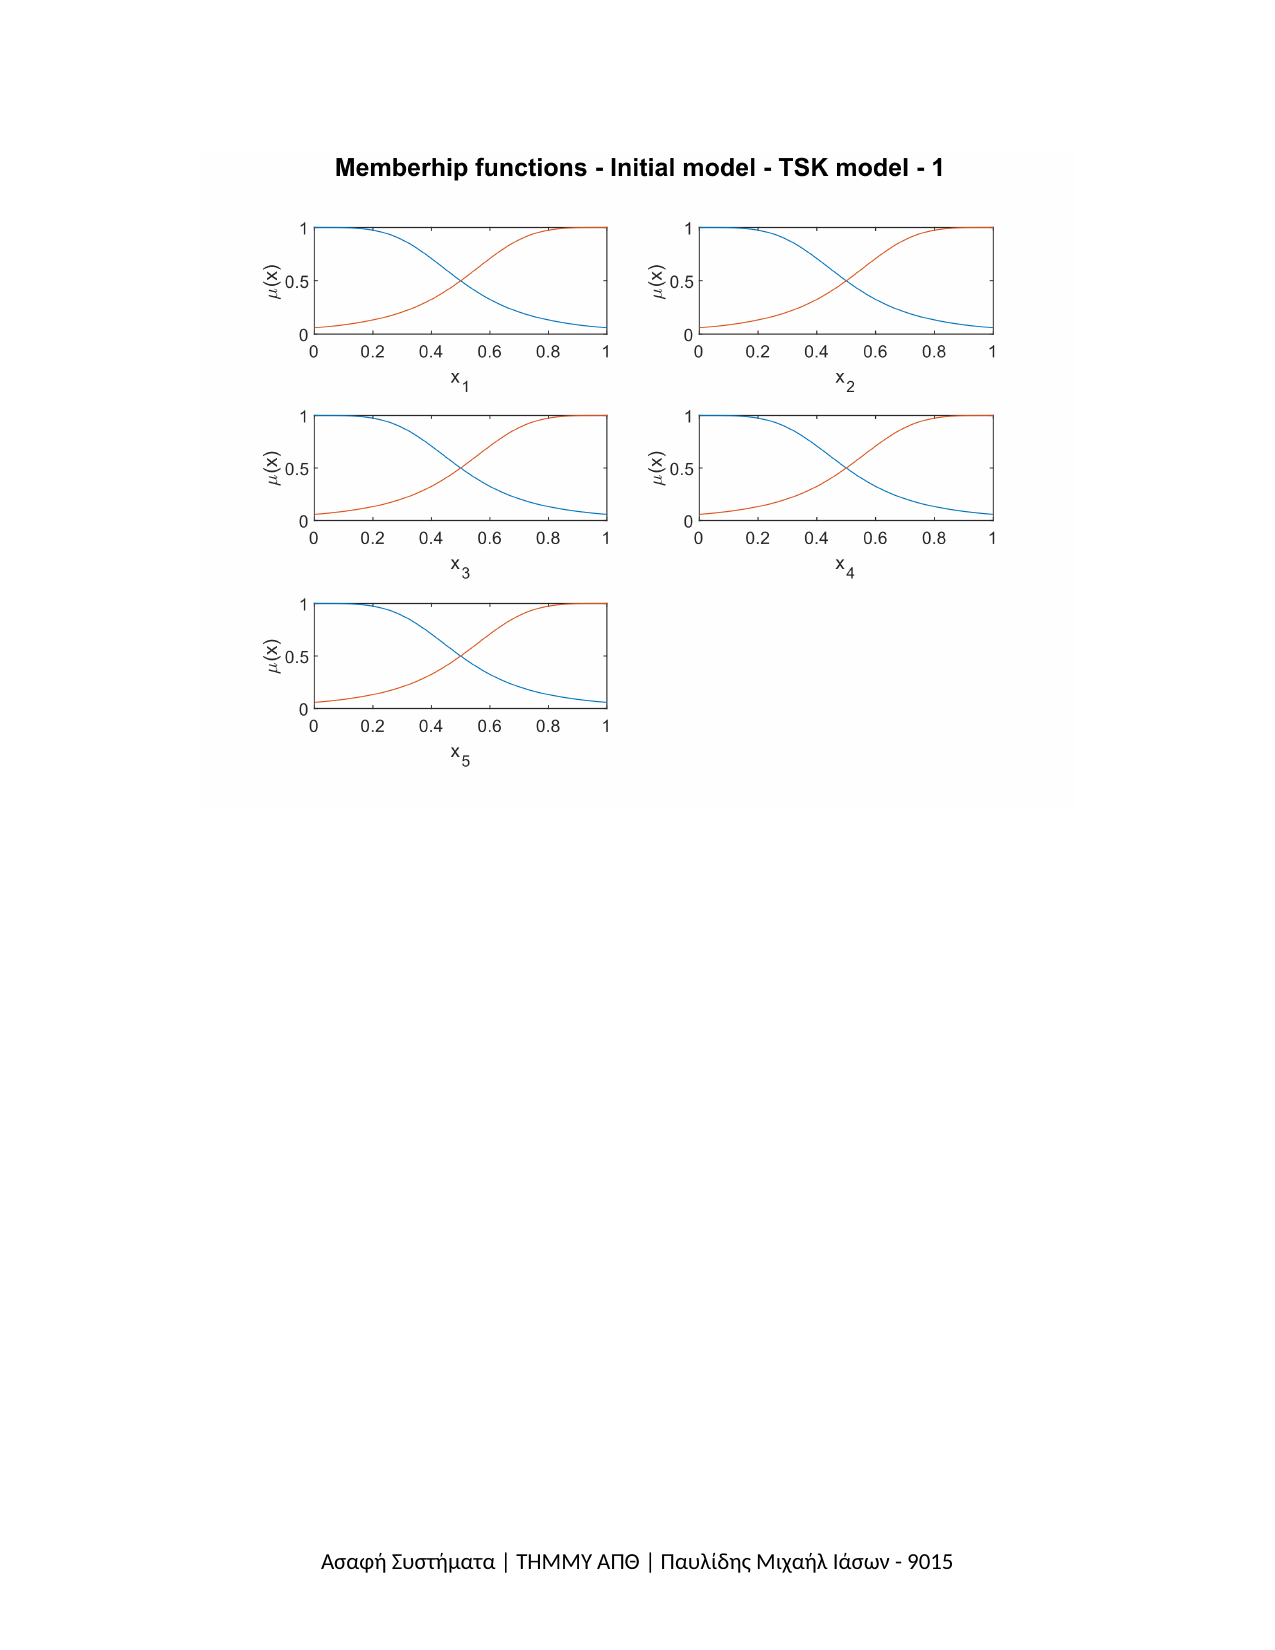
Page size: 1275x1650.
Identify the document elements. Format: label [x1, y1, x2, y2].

picture [200, 150, 1075, 807]
